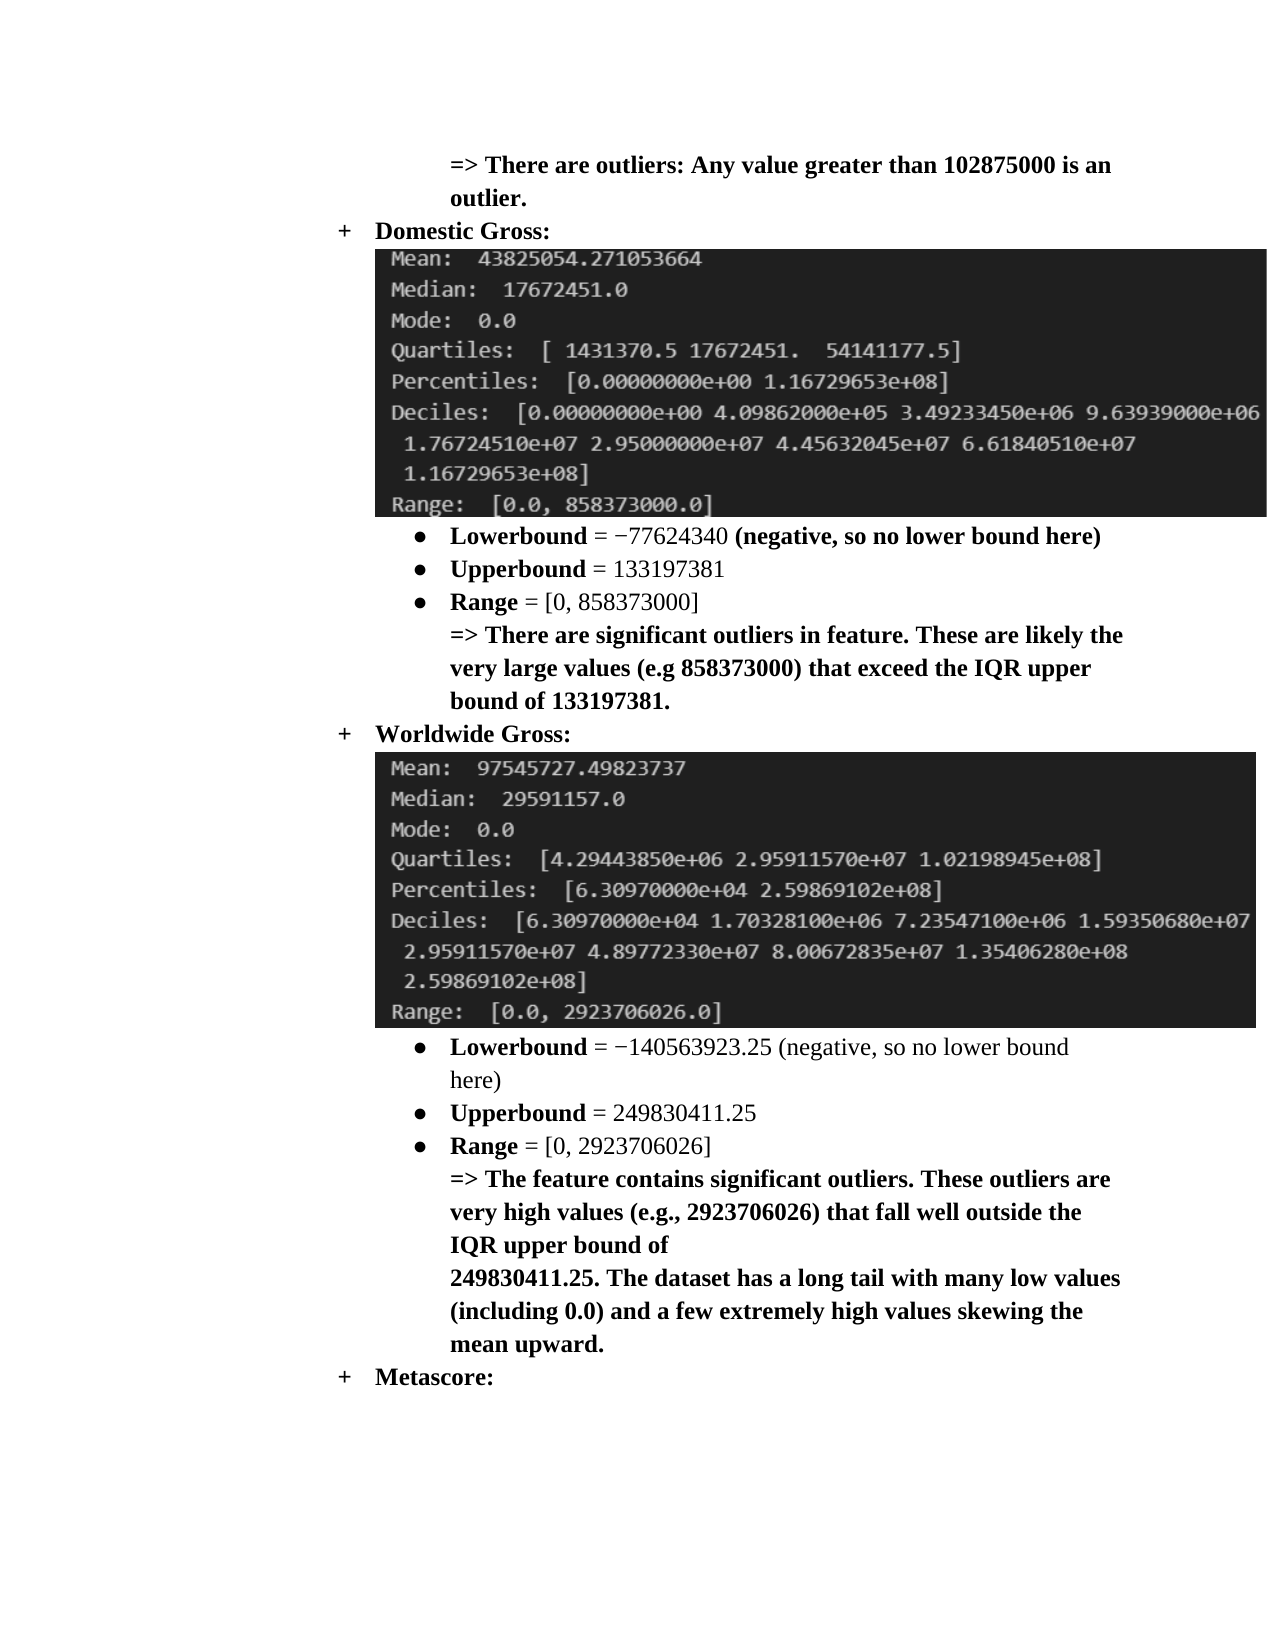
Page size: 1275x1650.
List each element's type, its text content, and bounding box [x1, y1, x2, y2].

list Upperbound = 133197381 [412, 554, 1125, 583]
picture [375, 752, 1256, 1028]
list Metascore: [337, 1362, 1125, 1391]
text 249830411.25. The dataset has a long tail with many low values (including 0.0) and a few extremely high values skewing the mean upward. [450, 1263, 1125, 1358]
list Upperbound = 249830411.25 [412, 1098, 1125, 1127]
list Lowerbound = −140563923.25 (negative, so no lower bound here) [412, 1032, 1125, 1094]
text => The feature contains significant outliers. These outliers are very high values (e.g., 2923706026) that fall well outside the IQR upper bound of [450, 1164, 1125, 1259]
list Range = [0, 858373000] [412, 587, 1125, 616]
list Range = [0, 2923706026] [412, 1131, 1125, 1160]
text => There are significant outliers in feature. These are likely the very large values (e.g 858373000) that exceed the IQR upper bound of 133197381. [450, 620, 1125, 715]
list Worldwide Gross: [337, 719, 1125, 748]
list Lowerbound = −77624340 (negative, so no lower bound here) [412, 521, 1125, 550]
text => There are outliers: Any value greater than 102875000 is an outlier. [450, 150, 1125, 212]
picture [375, 249, 1267, 517]
